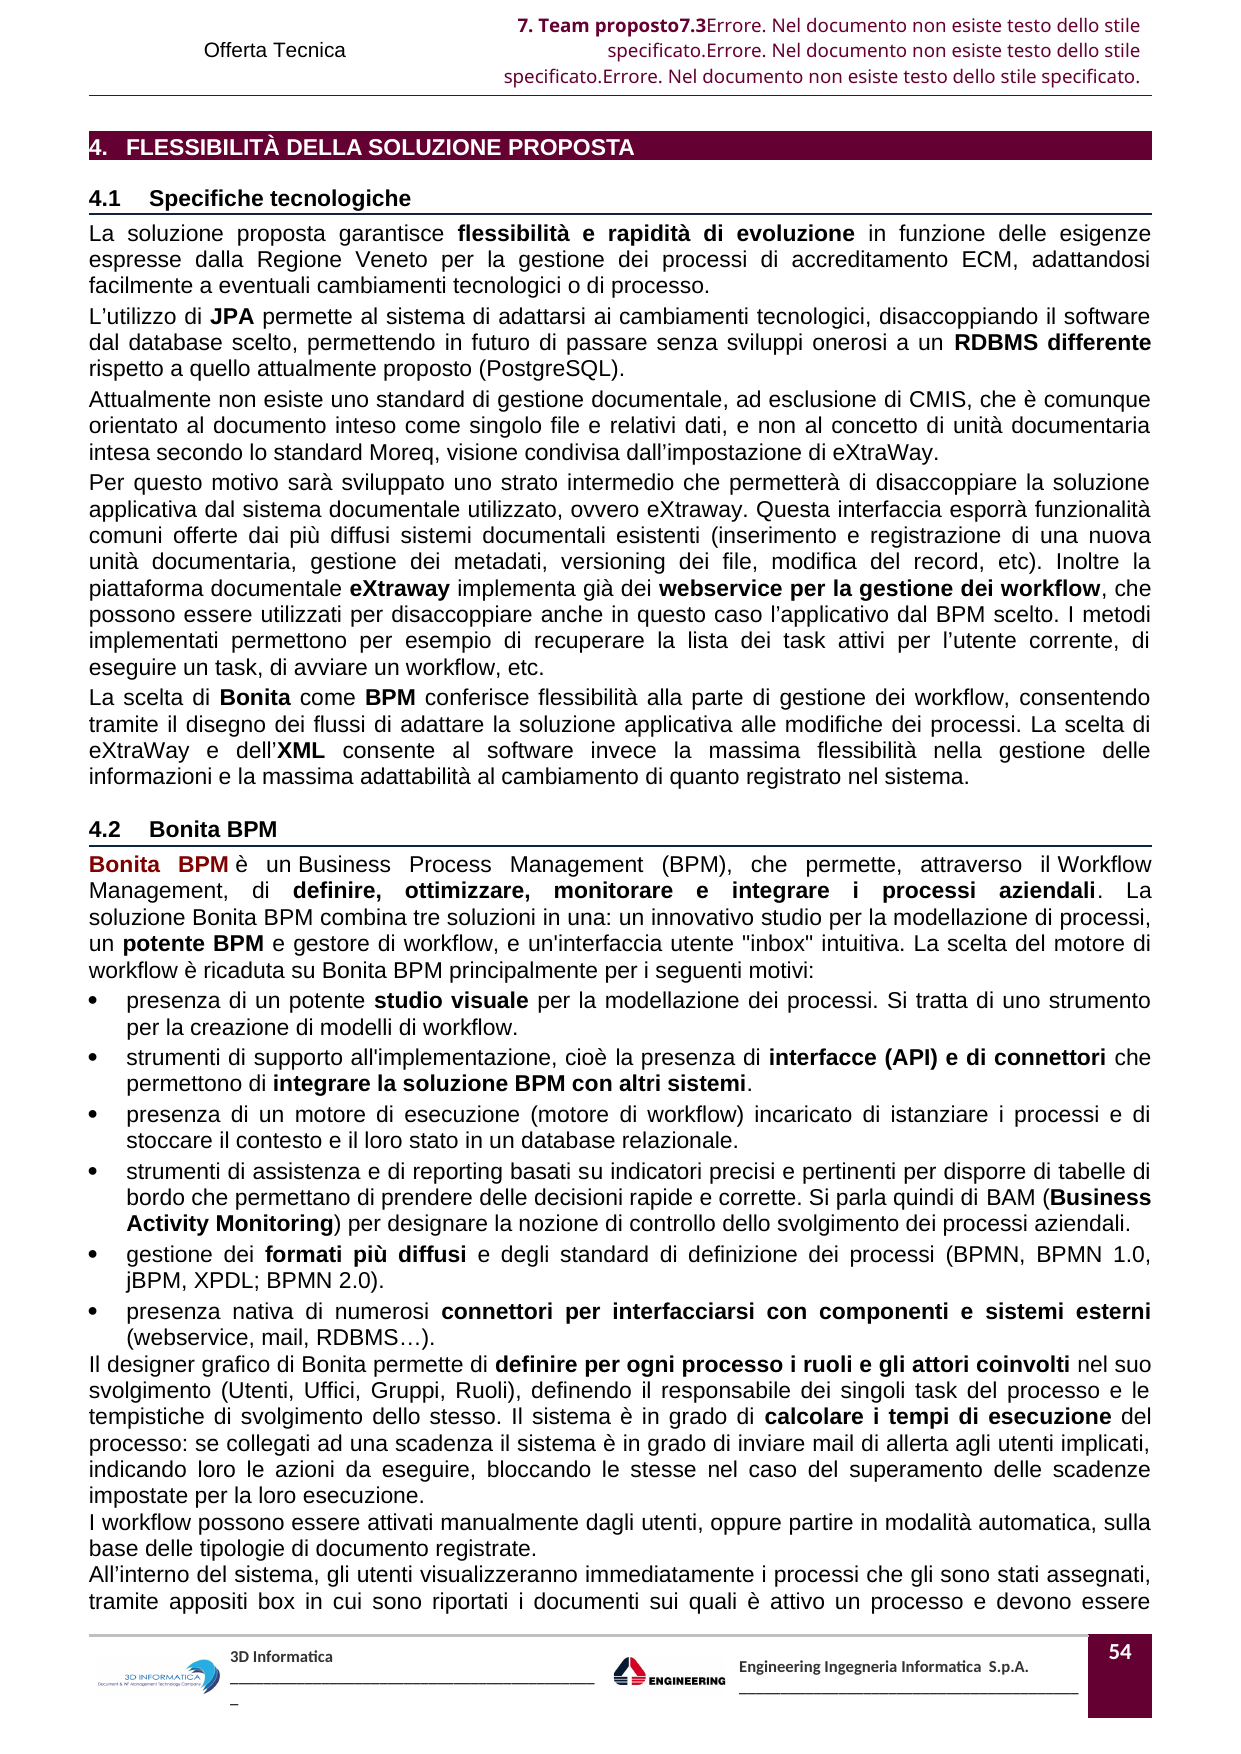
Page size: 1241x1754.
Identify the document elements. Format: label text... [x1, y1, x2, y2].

text Il designer grafico di Bonita permette di definire per ogni processo i ruoli e gli attori coinvolti nel suo svolgimento (Utenti, Uffici, Gruppi, Ruoli), definendo il responsabile dei singoli task del processo e le tempistiche di svolgimento dello stesso. Il sistema è in grado di calcolare i tempi di esecuzione del processo: se collegati ad una scadenza il sistema è in grado di inviare mail di allerta agli utenti implicati, indicando loro le azioni da eseguire, bloccando le stesse nel caso del superamento delle scadenze impostate per la loro esecuzione. [89, 1351, 1152, 1509]
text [89, 1561, 1152, 1614]
text La soluzione proposta garantisce flessibilità e rapidità di evoluzione in funzione delle esigenze espresse dalla Regione Veneto per la gestione dei processi di accreditamento ECM, adattandosi facilmente a eventuali cambiamenti tecnologici o di processo. [89, 219, 1152, 298]
text I workflow possono essere attivati manualmente dagli utenti, oppure partire in modalità automatica, sulla base delle tipologie di documento registrate. [89, 1509, 1152, 1561]
text presenza nativa di numerosi connettori per interfacciarsi con componenti e sistemi esterni (webservice, mail, RDBMS…). [89, 1298, 1152, 1351]
text Bonita BPM è un Business Process Management (BPM), che permette, attraverso il Workflow Management, di definire, ottimizzare, monitorare e integrare i processi aziendali. La soluzione Bonita BPM combina tre soluzioni in una: un innovativo studio per la modellazione di processi, un potente BPM e gestore di workflow, e un'interfaccia utente "inbox" intuitiva. La scelta del motore di workflow è ricaduta su Bonita BPM principalmente per i seguenti motivi: [89, 851, 1152, 983]
subtitle Specifiche tecnologiche [89, 185, 1152, 213]
picture [96, 1658, 223, 1695]
text presenza di un motore di esecuzione (motore di workflow) incaricato di istanziare i processi e di stoccare il contesto e il loro stato in un database relazionale. [89, 1101, 1152, 1153]
picture [613, 1657, 726, 1696]
text presenza di un potente studio visuale per la modellazione dei processi. Si tratta di uno strumento per la creazione di modelli di workflow. [89, 987, 1152, 1040]
text La scelta di Bonita come BPM conferisce flessibilità alla parte di gestione dei workflow, consentendo tramite il disegno dei flussi di adattare la soluzione applicativa alle modifiche dei processi. La scelta di eXtraWay e dell’XML consente al software invece la massima flessibilità nella gestione delle informazioni e la massima adattabilità al cambiamento di quanto registrato nel sistema. [89, 684, 1152, 789]
subtitle Flessibilità della soluzione proposta [89, 131, 1152, 160]
subtitle Bonita BPM [89, 816, 1152, 845]
text strumenti di supporto all'implementazione, cioè la presenza di interfacce (API) e di connettori che permettono di integrare la soluzione BPM con altri sistemi. [89, 1044, 1152, 1097]
text L’utilizzo di JPA permette al sistema di adattarsi ai cambiamenti tecnologici, disaccoppiando il software dal database scelto, permettendo in futuro di passare senza sviluppi onerosi a un RDBMS differente rispetto a quello attualmente proposto (PostgreSQL). [89, 303, 1152, 382]
text Per questo motivo sarà sviluppato uno strato intermedio che permetterà di disaccoppiare la soluzione applicativa dal sistema documentale utilizzato, ovvero eXtraway. Questa interfaccia esporrà funzionalità comuni offerte dai più diffusi sistemi documentali esistenti (inserimento e registrazione di una nuova unità documentaria, gestione dei metadati, versioning dei file, modifica del record, etc). Inoltre la piattaforma documentale eXtraway implementa già dei webservice per la gestione dei workflow, che possono essere utilizzati per disaccoppiare anche in questo caso l’applicativo dal BPM scelto. I metodi implementati permettono per esempio di recuperare la lista dei task attivi per l’utente corrente, di eseguire un task, di avviare un workflow, etc. [89, 469, 1152, 680]
text gestione dei formati più diffusi e degli standard di definizione dei processi (BPMN, BPMN 1.0, jBPM, XPDL; BPMN 2.0). [89, 1241, 1152, 1294]
text Attualmente non esiste uno standard di gestione documentale, ad esclusione di CMIS, che è comunque orientato al documento inteso come singolo file e relativi dati, e non al concetto di unità documentaria intesa secondo lo standard Moreq, visione condivisa dall’impostazione di eXtraWay. [89, 386, 1152, 465]
text strumenti di assistenza e di reporting basati su indicatori precisi e pertinenti per disporre di tabelle di bordo che permettano di prendere delle decisioni rapide e corrette. Si parla quindi di BAM (Business Activity Monitoring) per designare la nozione di controllo dello svolgimento dei processi aziendali. [89, 1158, 1152, 1237]
